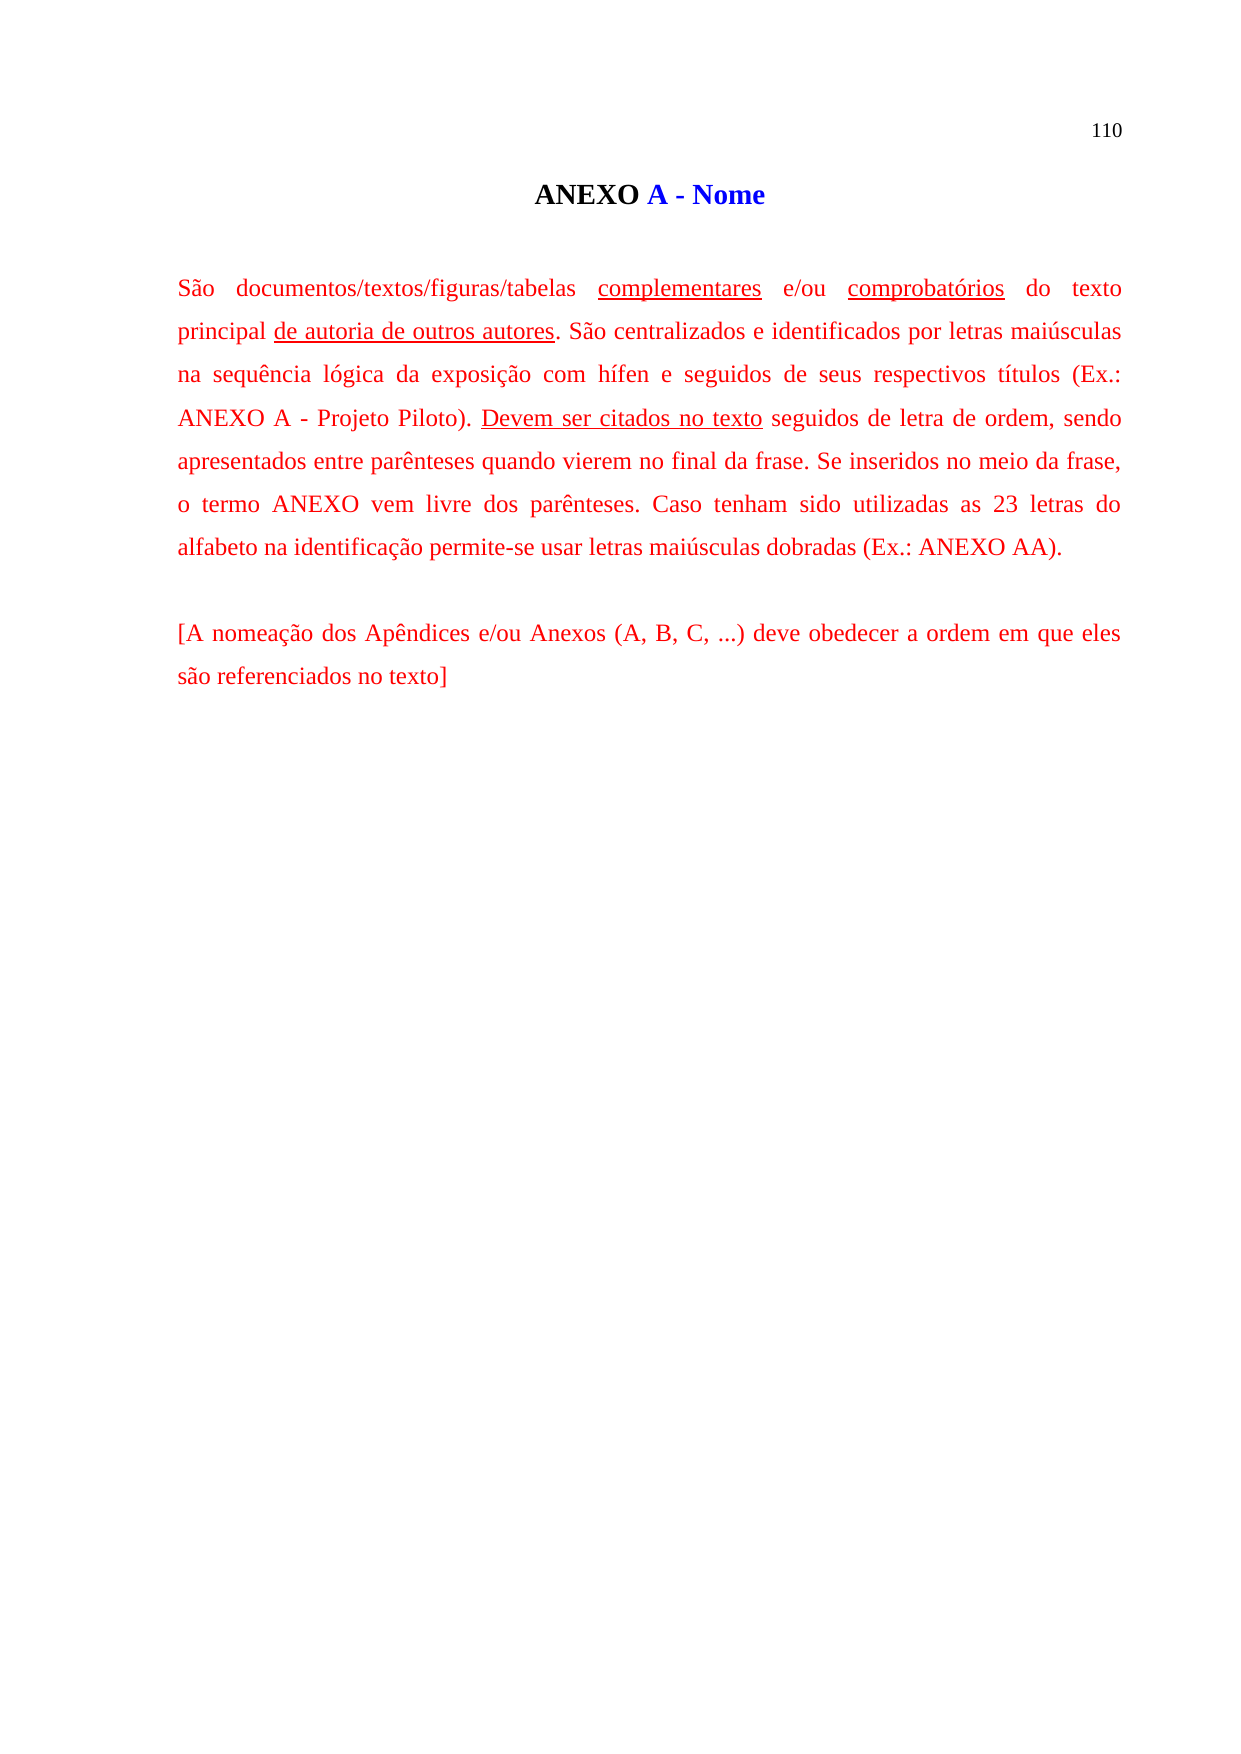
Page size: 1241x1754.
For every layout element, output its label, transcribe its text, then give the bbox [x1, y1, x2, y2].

subtitle ANEXO A - Nome [177, 177, 1122, 211]
text [A nomeação dos Apêndices e/ou Anexos (A, B, C, ...) deve obedecer a ordem em que eles são referenciados no texto] [177, 618, 1122, 690]
text São documentos/textos/figuras/tabelas complementares e/ou comprobatórios do texto principal de autoria de outros autores. São centralizados e identificados por letras maiúsculas na sequência lógica da exposição com hífen e seguidos de seus respectivos títulos (Ex.: ANEXO A - Projeto Piloto). Devem ser citados no texto seguidos de letra de ordem, sendo apresentados entre parênteses quando vierem no final da frase. Se inseridos no meio da frase, o termo ANEXO vem livre dos parênteses. Caso tenham sido utilizadas as 23 letras do alfabeto na identificação permite-se usar letras maiúsculas dobradas (Ex.: ANEXO AA). [177, 273, 1122, 561]
